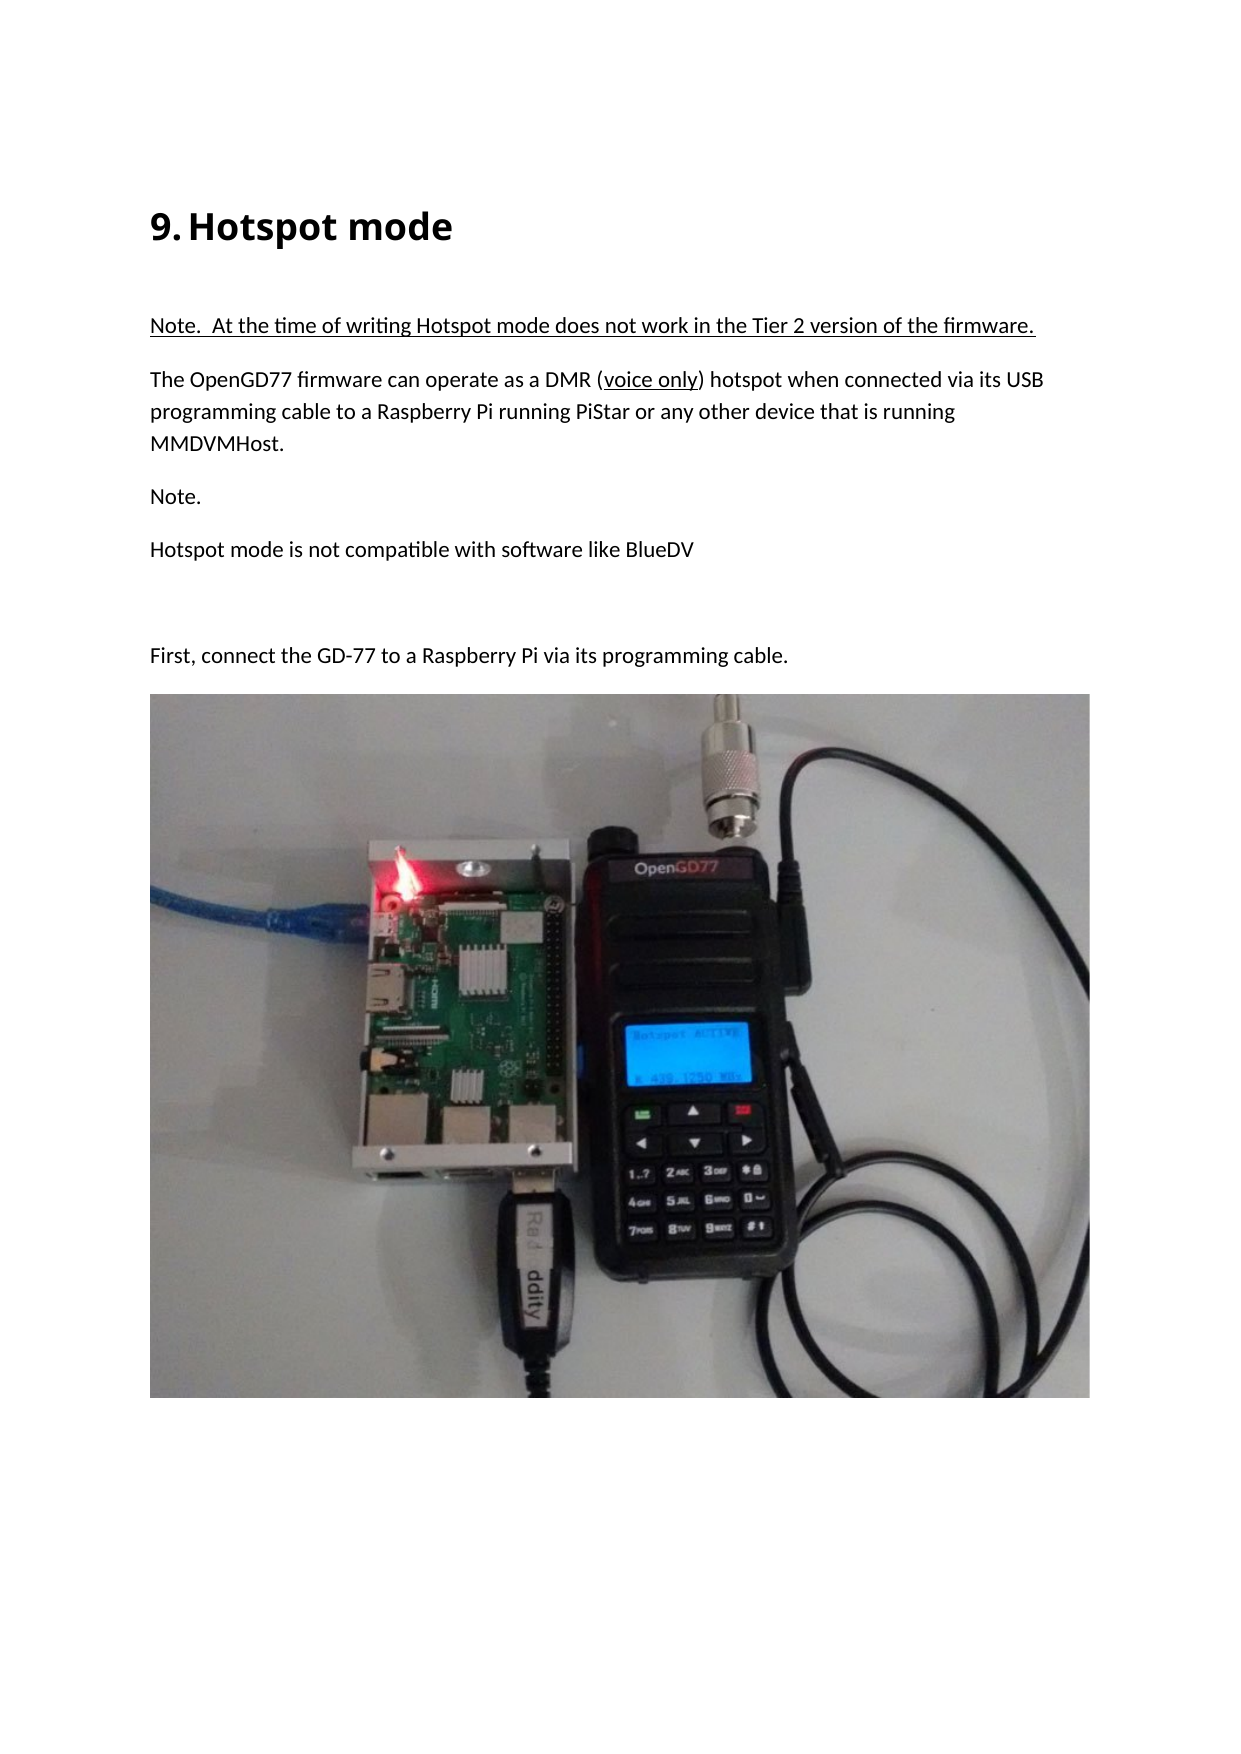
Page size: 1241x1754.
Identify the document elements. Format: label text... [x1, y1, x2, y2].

text Note. [150, 482, 1090, 510]
subtitle Hotspot mode [150, 200, 1090, 251]
text First, connect the GD-77 to a Raspberry Pi via its programming cable. [150, 641, 1090, 669]
text Note. At the time of writing Hotspot mode does not work in the Tier 2 version of the firmware. [150, 312, 1090, 340]
text The OpenGD77 firmware can operate as a DMR (voice only) hotspot when connected via its USB programming cable to a Raspberry Pi running PiStar or any other device that is running MMDVMHost. [150, 365, 1090, 457]
picture [150, 694, 1090, 1398]
text Hotspot mode is not compatible with software like BlueDV [150, 535, 1090, 563]
